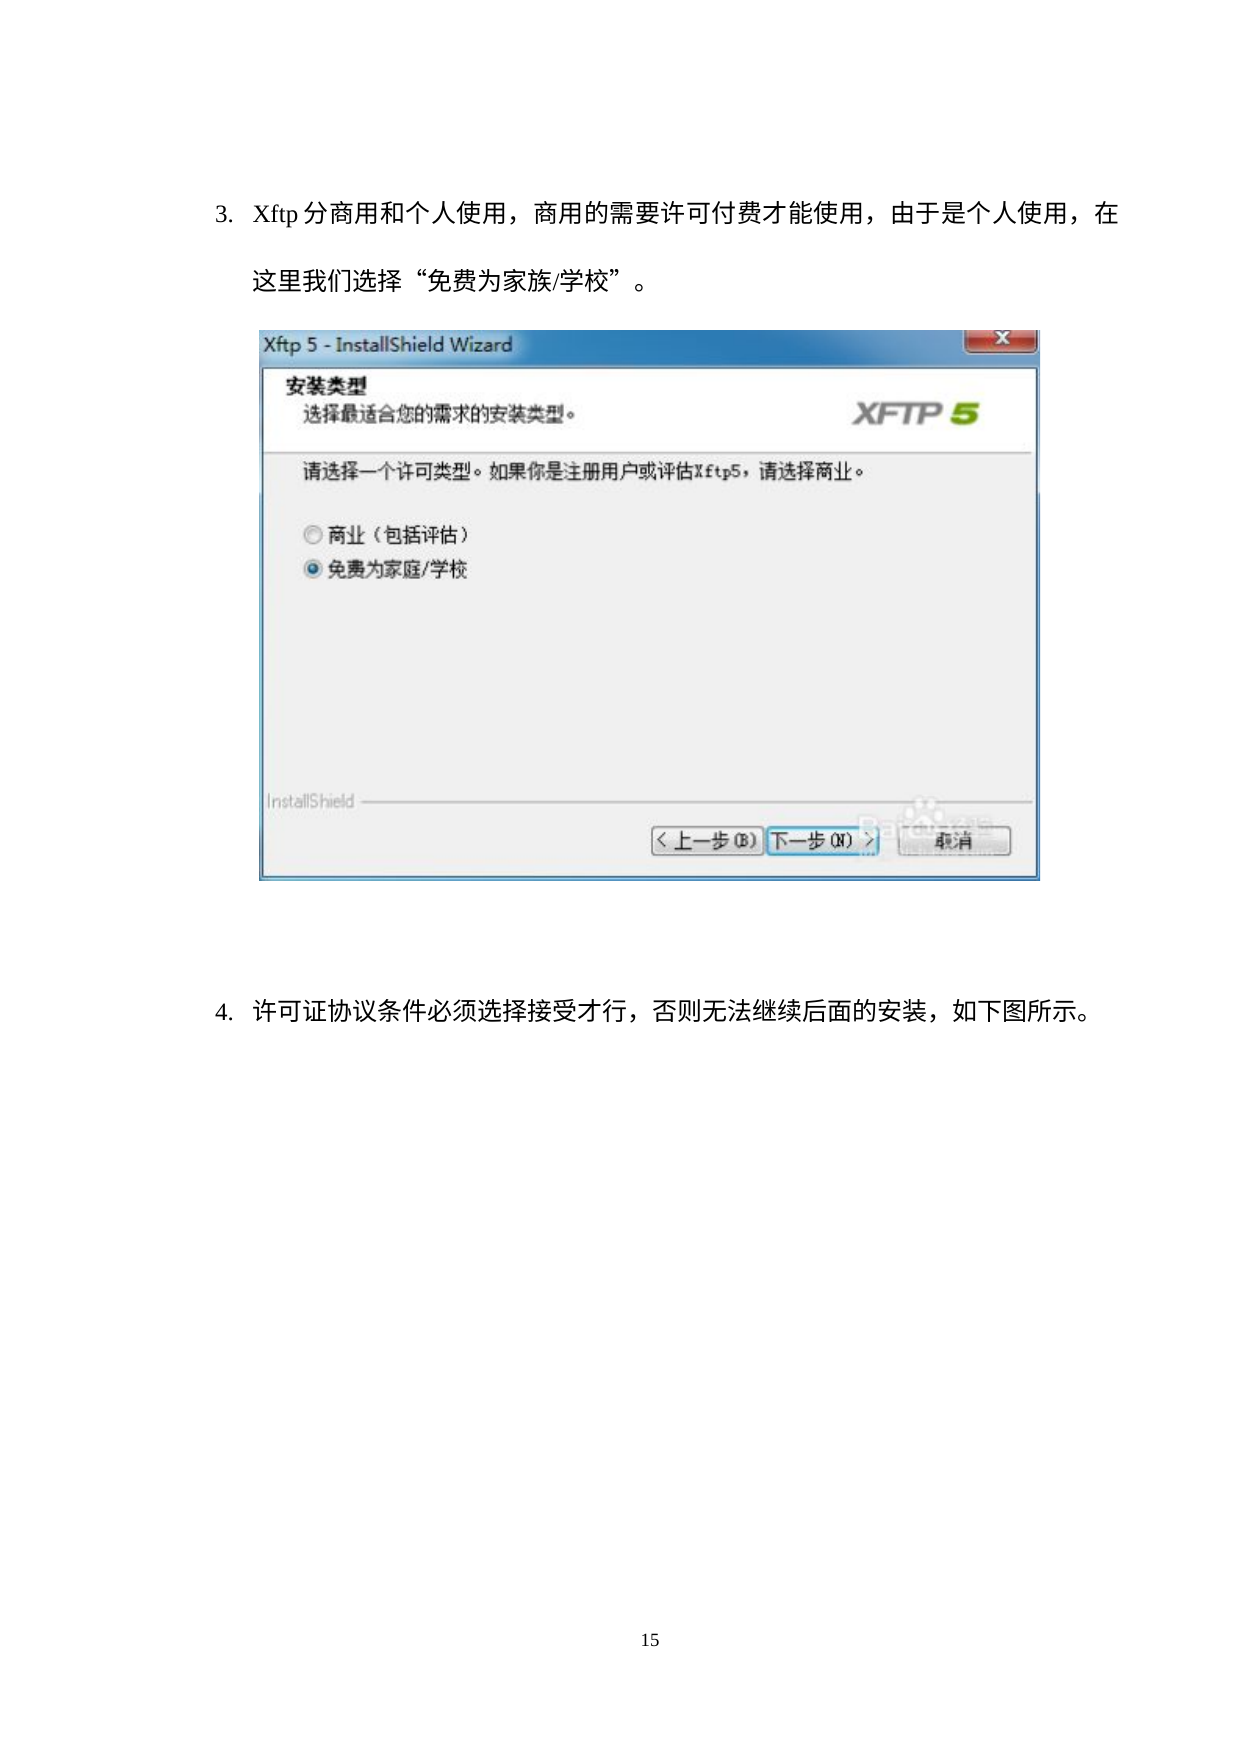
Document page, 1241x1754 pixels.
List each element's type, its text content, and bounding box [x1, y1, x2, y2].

list Xftp分商用和个人使用，商用的需要许可付费才能使用，由于是个人使用，在这里我们选择“免费为家族/学校”。 [215, 177, 1122, 313]
picture [259, 330, 1041, 881]
list 许可证协议条件必须选择接受才行，否则无法继续后面的安装，如下图所示。 [215, 975, 1122, 1043]
